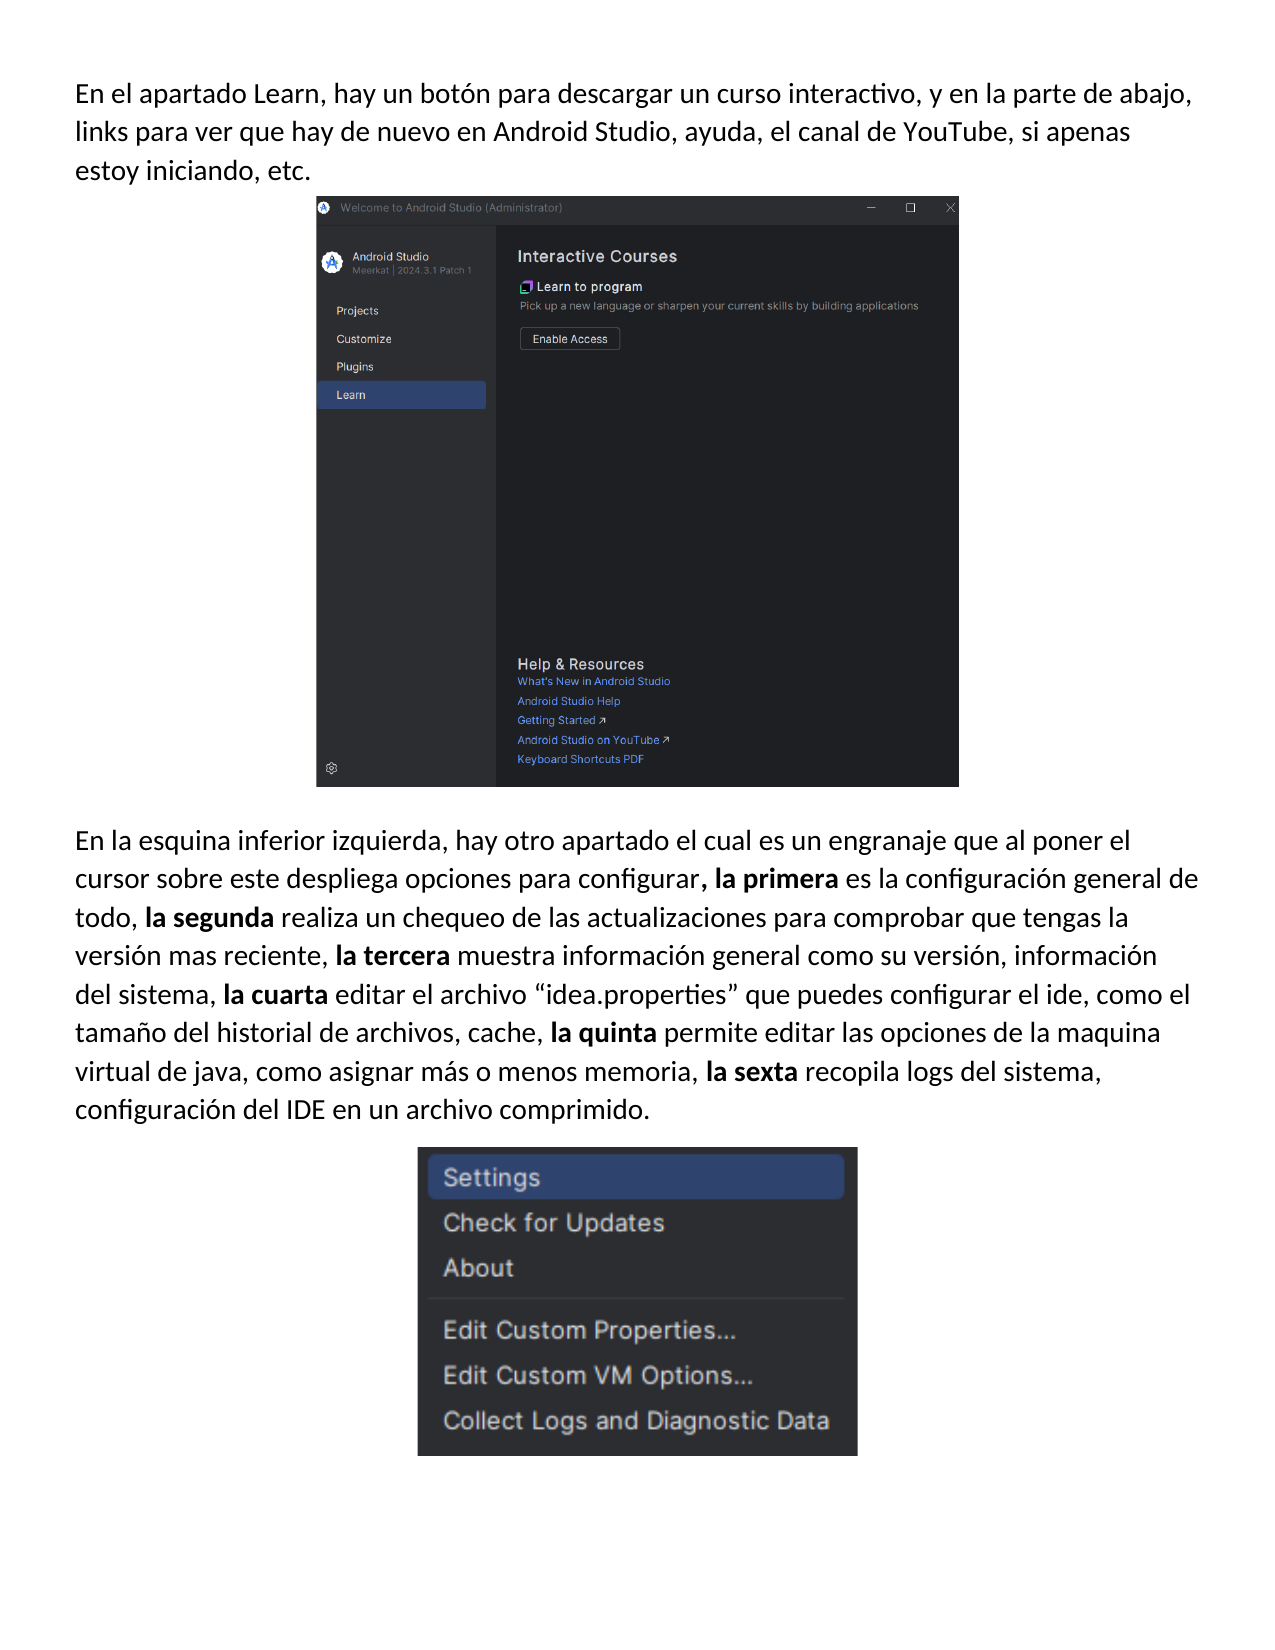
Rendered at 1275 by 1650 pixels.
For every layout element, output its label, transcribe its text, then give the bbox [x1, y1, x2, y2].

text En el apartado Learn, hay un botón para descargar un curso interactivo, y en la parte de abajo, links para ver que hay de nuevo en Android Studio, ayuda, el canal de YouTube, si apenas estoy iniciando, etc. [75, 75, 1200, 187]
picture [316, 196, 959, 787]
text En la esquina inferior izquierda, hay otro apartado el cual es un engranaje que al poner el cursor sobre este despliega opciones para configurar, la primera es la configuración general de todo, la segunda realiza un chequeo de las actualizaciones para comprobar que tengas la versión mas reciente, la tercera muestra información general como su versión, información del sistema, la cuarta editar el archivo “idea.properties” que puedes configurar el ide, como el tamaño del historial de archivos, cache, la quinta permite editar las opciones de la maquina virtual de java, como asignar más o menos memoria, la sexta recopila logs del sistema, configuración del IDE en un archivo comprimido. [75, 822, 1200, 1127]
picture [417, 1147, 858, 1456]
